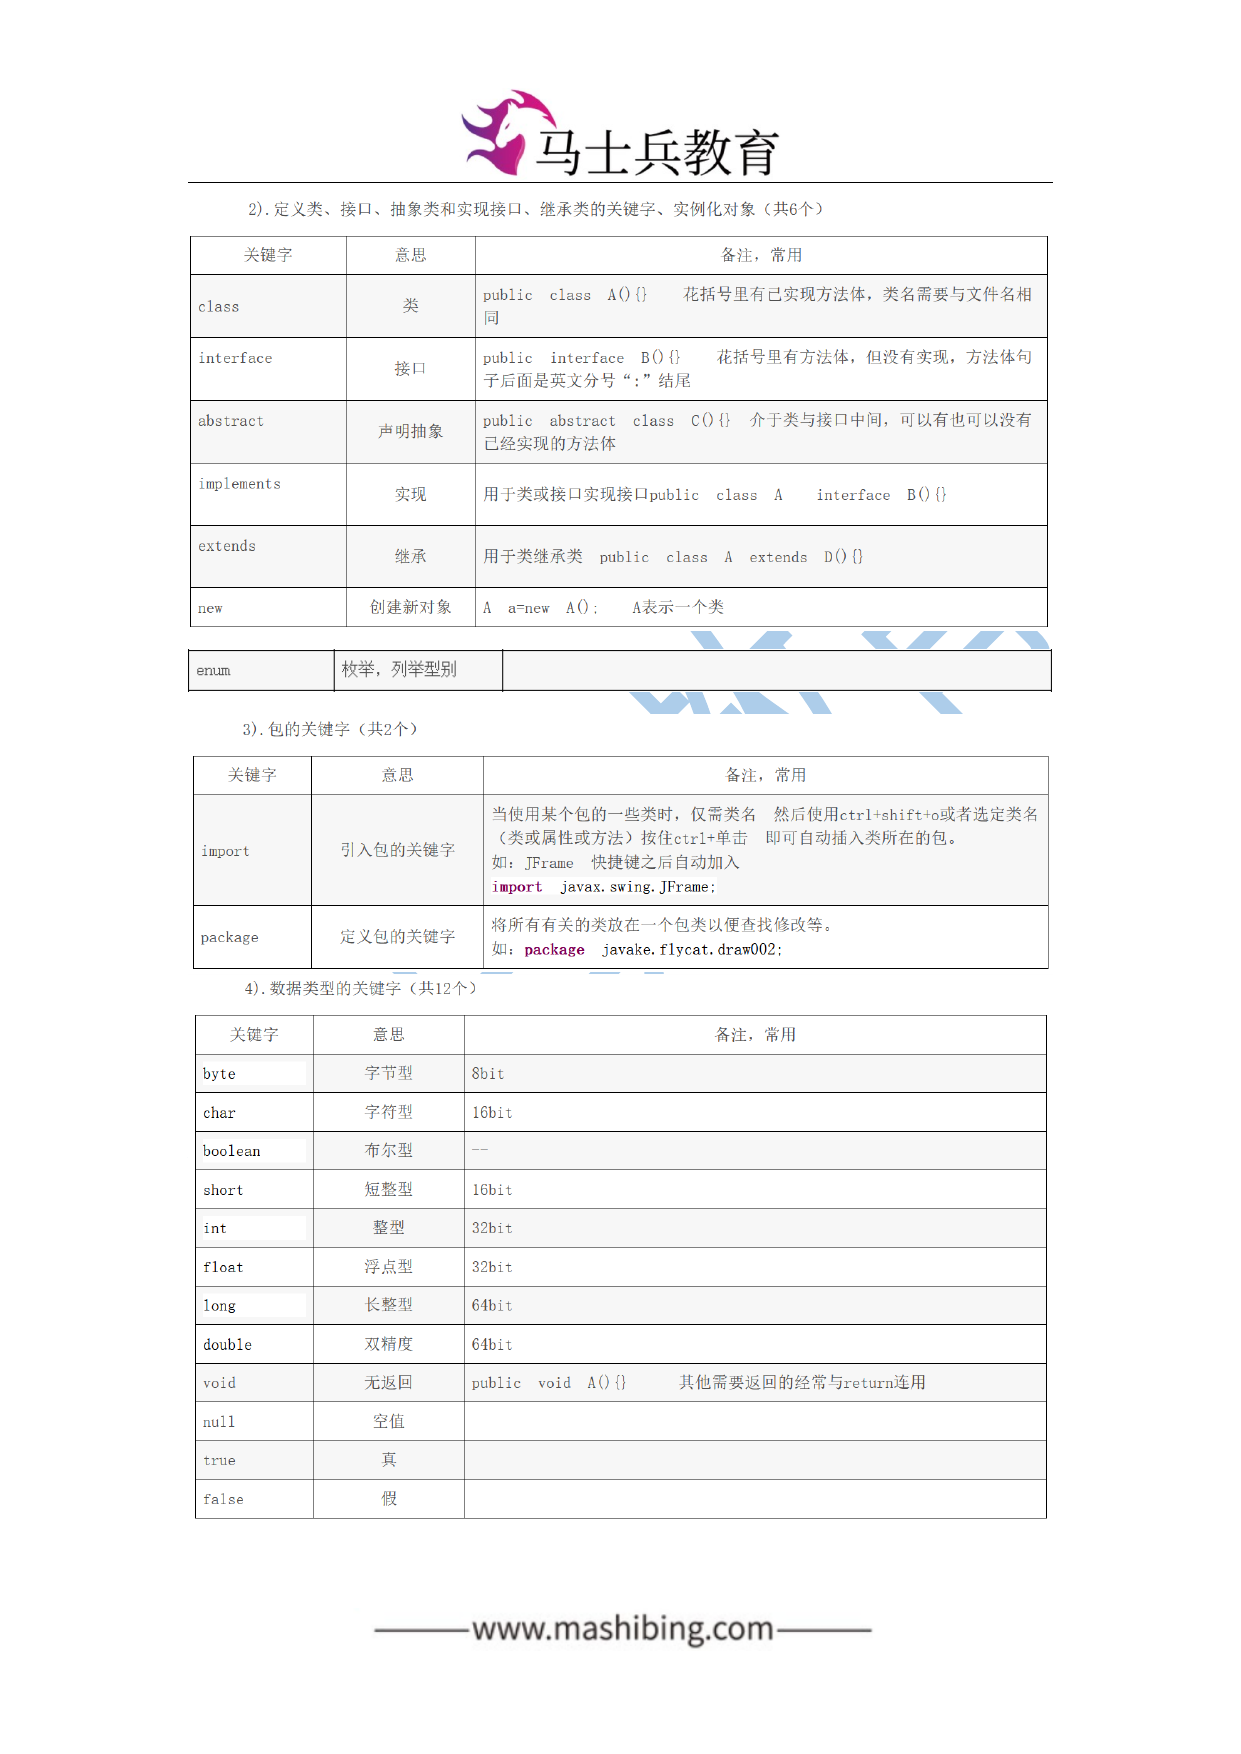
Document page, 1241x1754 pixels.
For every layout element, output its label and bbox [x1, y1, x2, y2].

picture [187, 974, 1053, 1521]
picture [353, 1608, 888, 1651]
picture [459, 88, 781, 180]
picture [187, 194, 1053, 631]
picture [187, 714, 1053, 972]
picture [187, 649, 1053, 692]
